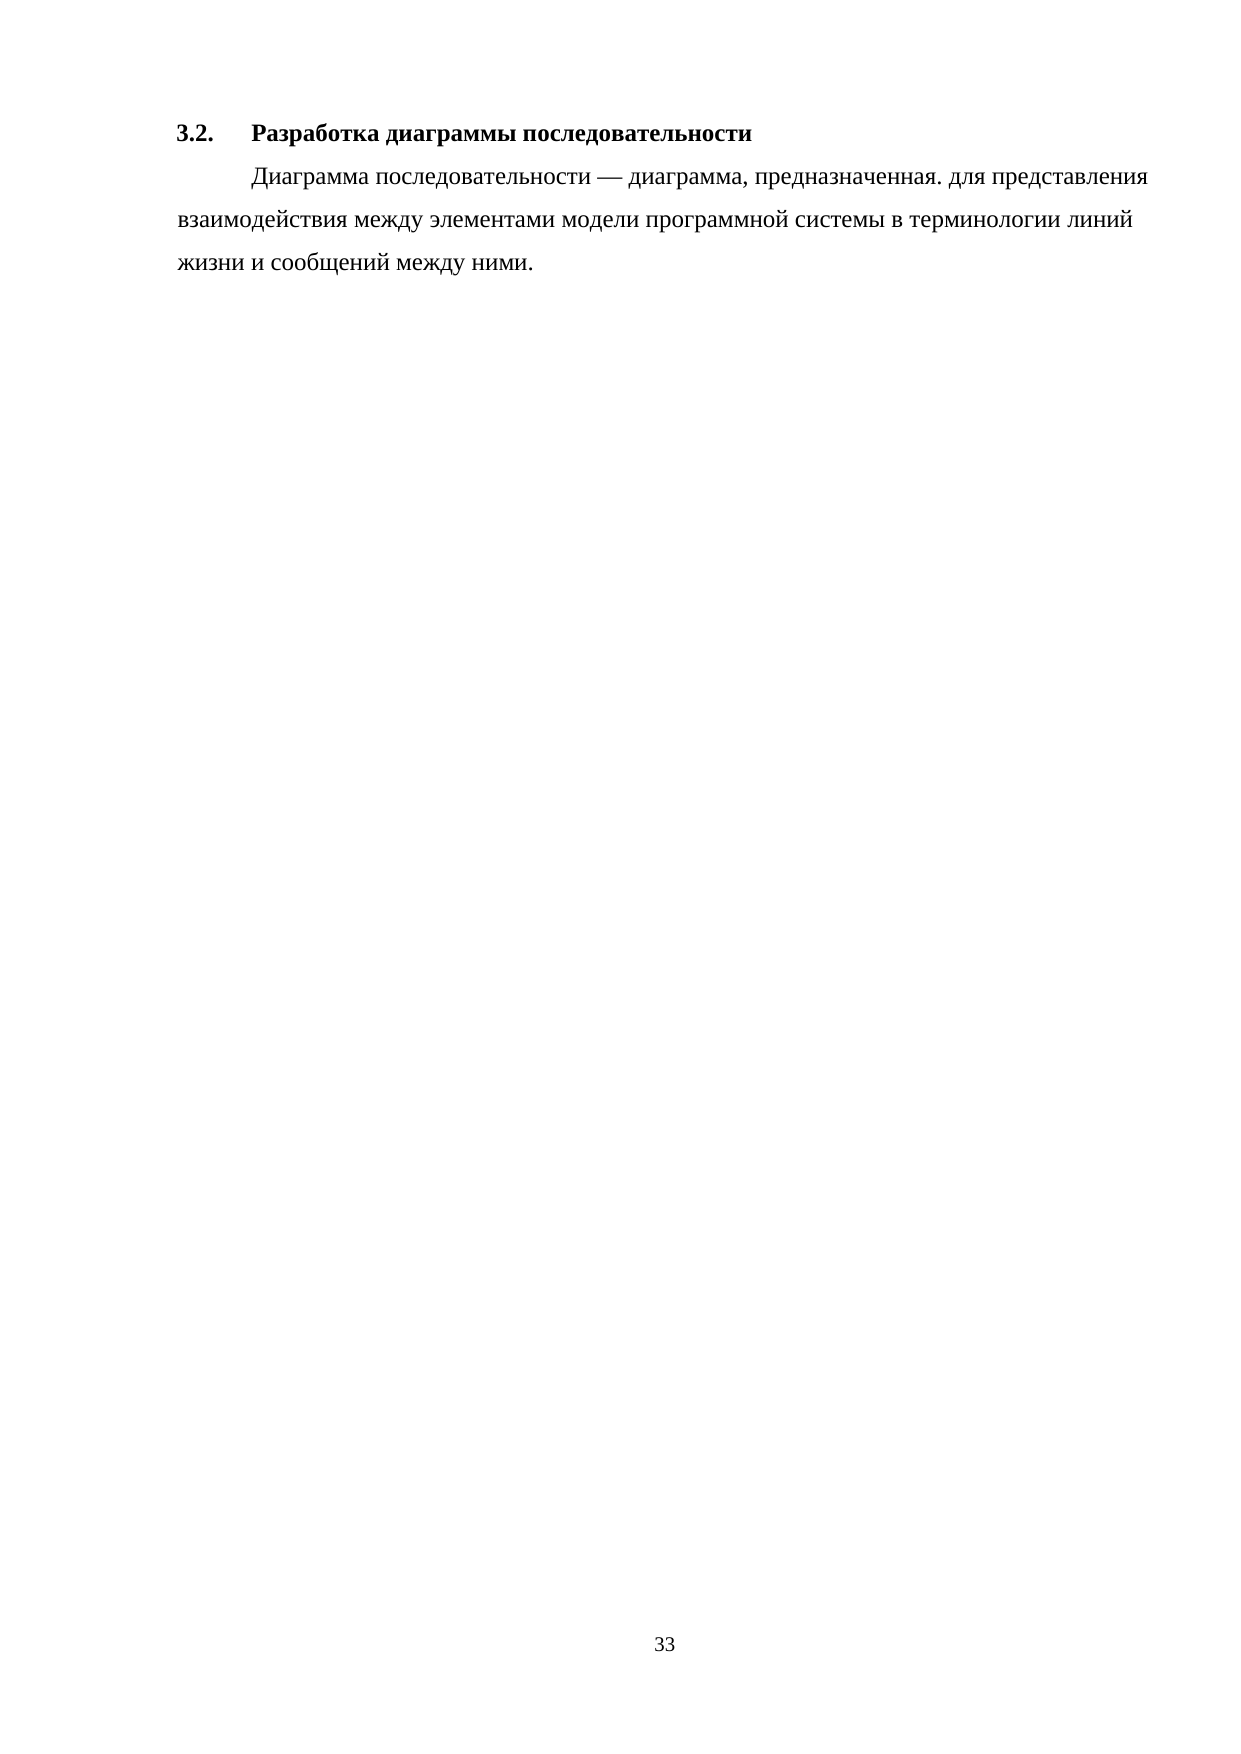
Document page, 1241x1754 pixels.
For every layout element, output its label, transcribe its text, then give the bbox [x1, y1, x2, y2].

subtitle Разработка диаграммы последовательности [176, 118, 1152, 147]
text Диаграмма последовательности — диаграмма, предназначенная. для представления взаимодействия между элементами модели программной системы в терминологии линий жизни и сообщений между ними. [177, 161, 1152, 276]
